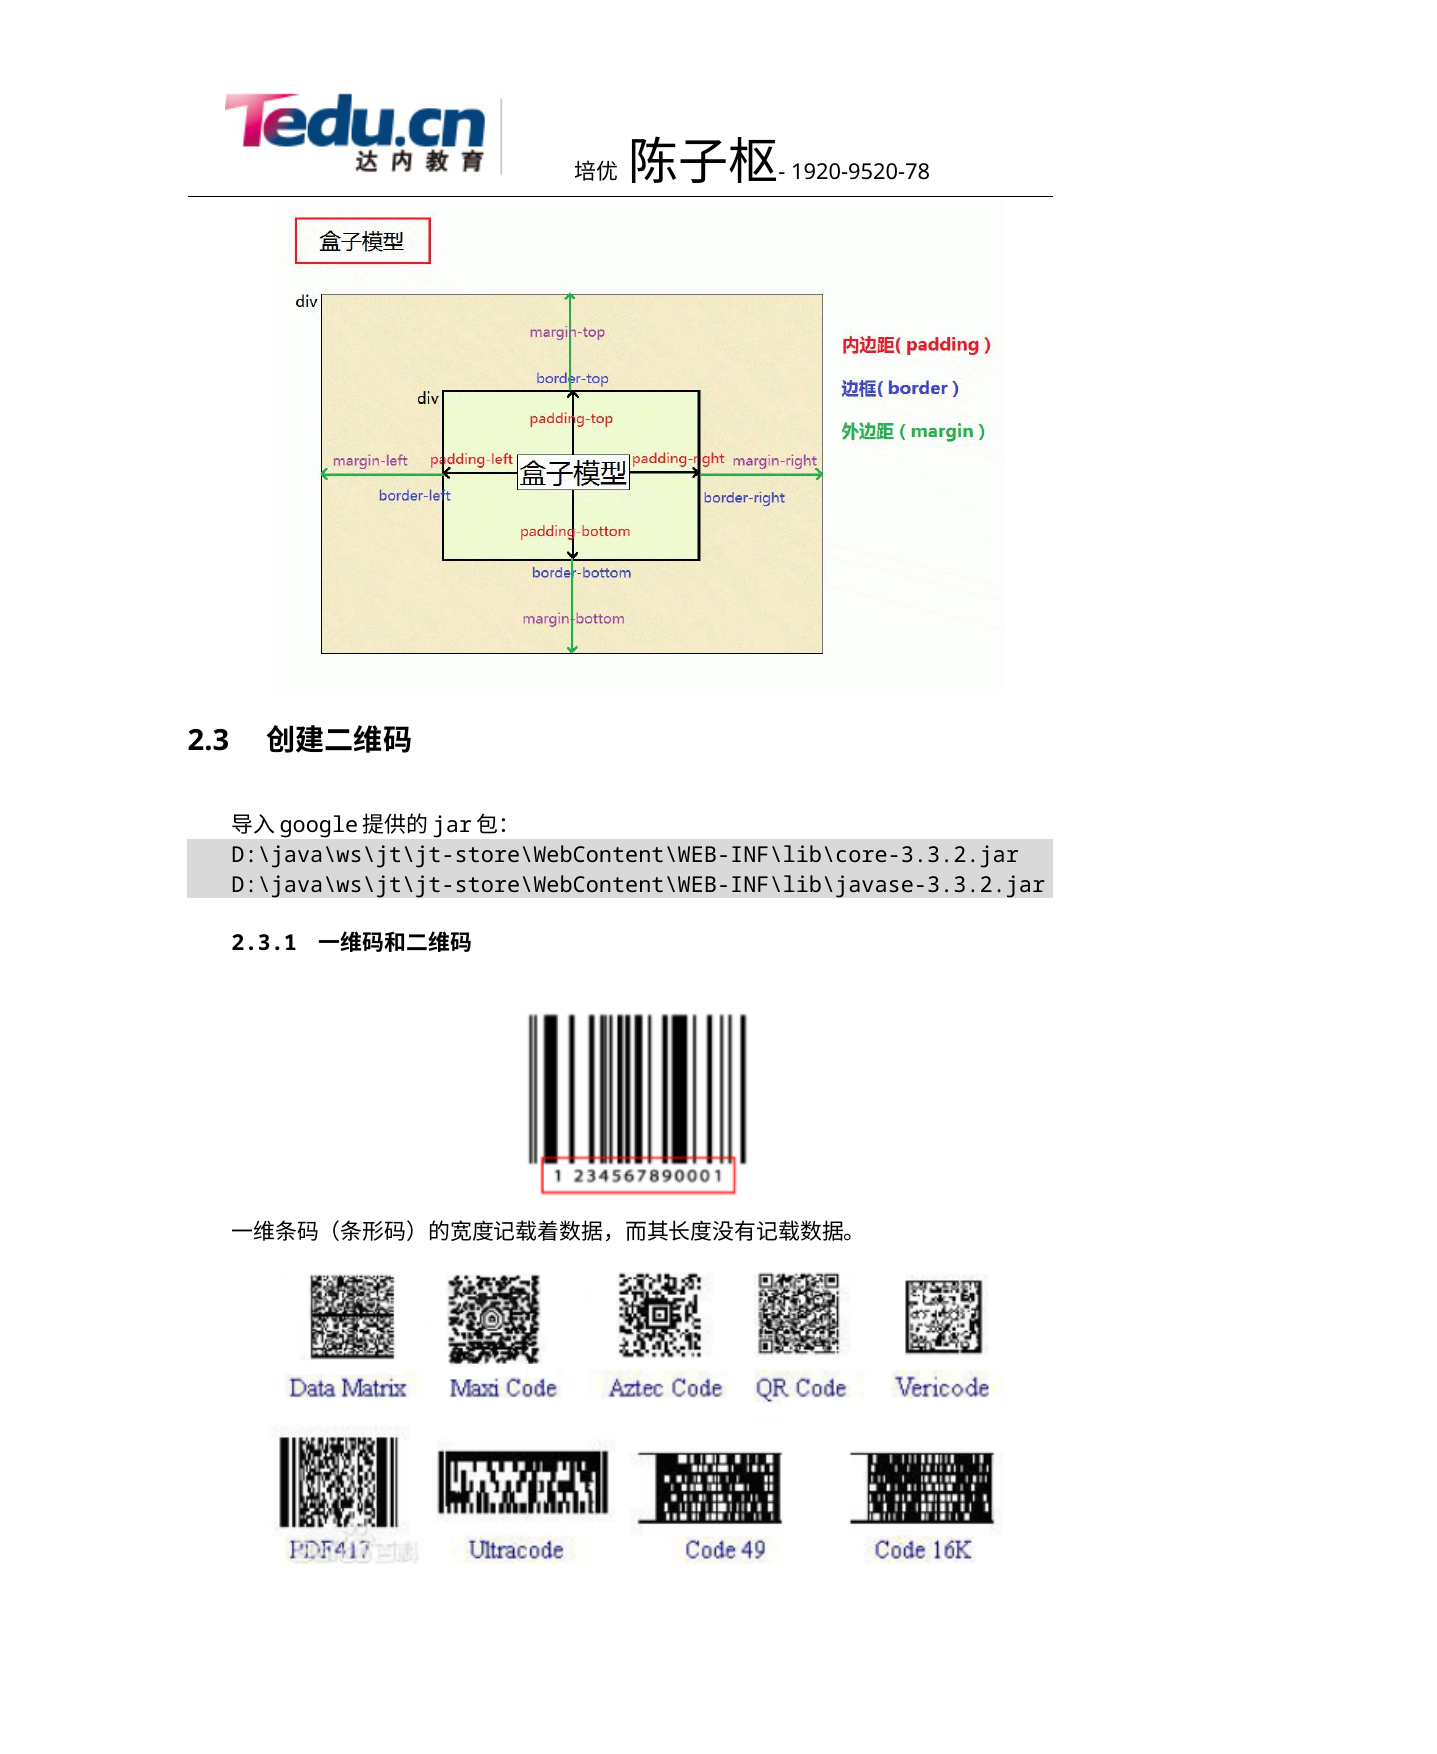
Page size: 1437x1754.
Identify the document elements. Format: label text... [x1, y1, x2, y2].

picture [272, 201, 1005, 690]
text 一维条码（条形码）的宽度记载着数据，而其长度没有记载数据。 [187, 1214, 1053, 1246]
picture [258, 1262, 1019, 1579]
text D:\java\ws\jt\jt-store\WebContent\WEB-INF\lib\javase-3.3.2.jar [187, 868, 1053, 898]
picture [225, 88, 507, 180]
subtitle 创建二维码 [187, 716, 1053, 759]
picture [511, 1007, 767, 1198]
text 导入google提供的jar包： [187, 807, 1053, 839]
text D:\java\ws\jt\jt-store\WebContent\WEB-INF\lib\core-3.3.2.jar [187, 839, 1053, 868]
subtitle 一维码和二维码 [187, 925, 1053, 957]
